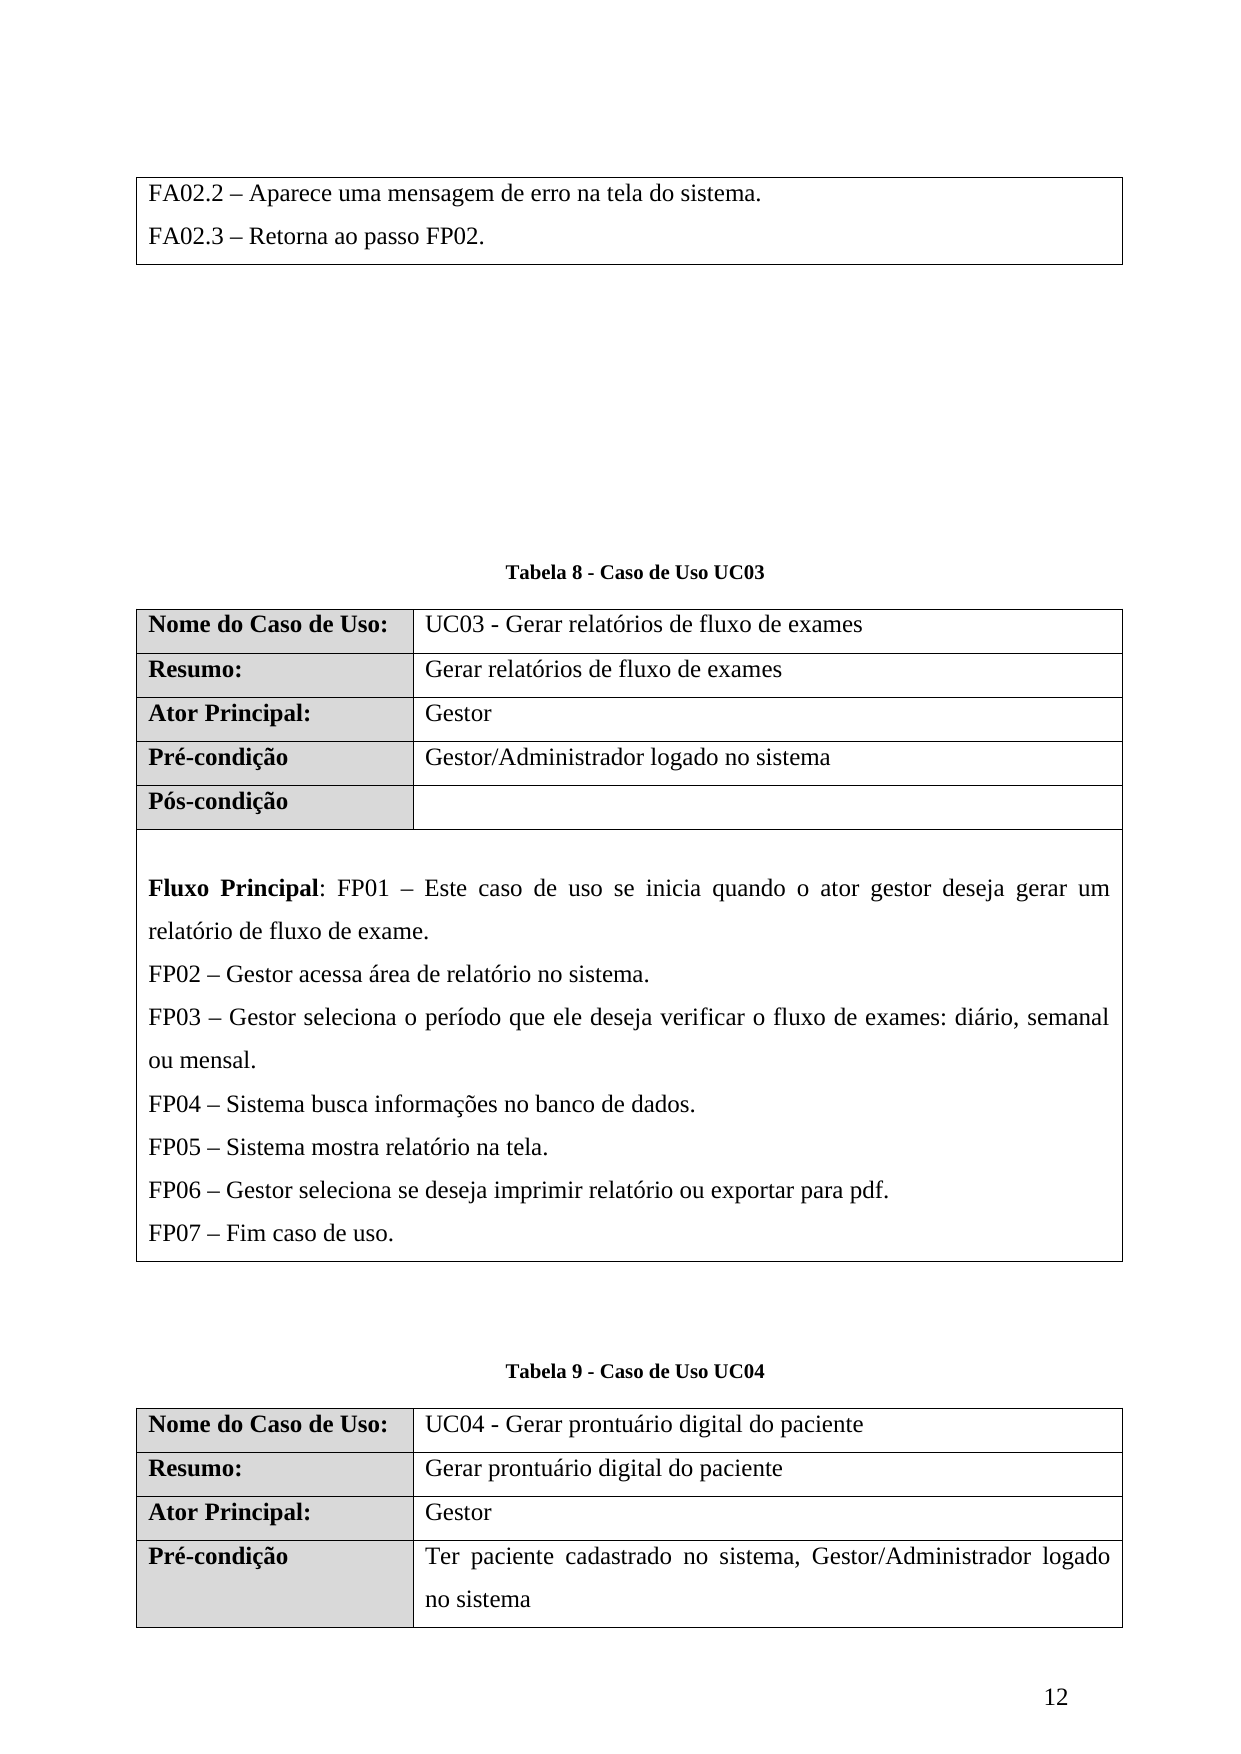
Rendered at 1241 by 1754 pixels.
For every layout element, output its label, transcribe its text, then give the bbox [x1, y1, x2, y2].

table_cell Pré-condição [137, 742, 413, 785]
table_cell Ator Principal: [137, 1497, 413, 1540]
table_cell Pós-condição [137, 786, 413, 829]
table_cell Resumo: [137, 1453, 413, 1496]
table_cell Gerar relatórios de fluxo de exames [414, 654, 1122, 697]
table_cell [414, 786, 1122, 829]
table_cell Ator Principal: [137, 698, 413, 741]
table_cell Resumo: [137, 654, 413, 697]
table_header Nome do Caso de Uso: [137, 610, 413, 653]
table_cell Gestor/Administrador logado no sistema [414, 742, 1122, 785]
table_cell Gerar prontuário digital do paciente [414, 1453, 1122, 1496]
table_cell Fluxo Principal: FP01 – Este caso de uso se inicia quando o ator gestor deseja gerar um relatório de fluxo de exame. FP02 – Gestor acessa área de relatório no sistema. FP03 – Gestor seleciona o período que ele deseja verificar o fluxo de exames: diário, semanal ou mensal. FP04 – Sistema busca informações no banco de dados. FP05 – Sistema mostra relatório na tela. FP06 – Gestor seleciona se deseja imprimir relatório ou exportar para pdf. FP07 – Fim caso de uso. [137, 830, 1122, 1261]
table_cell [137, 178, 1122, 264]
table_cell Ter paciente cadastrado no sistema, Gestor/Administrador logado no sistema [414, 1541, 1122, 1627]
table_header UC04 - Gerar prontuário digital do paciente [414, 1409, 1122, 1452]
table_cell Pré-condição [137, 1541, 413, 1627]
table_header UC03 - Gerar relatórios de fluxo de exames [414, 610, 1122, 653]
table_header Nome do Caso de Uso: [137, 1409, 413, 1452]
table_cell Gestor [414, 698, 1122, 741]
table_cell Gestor [414, 1497, 1122, 1540]
